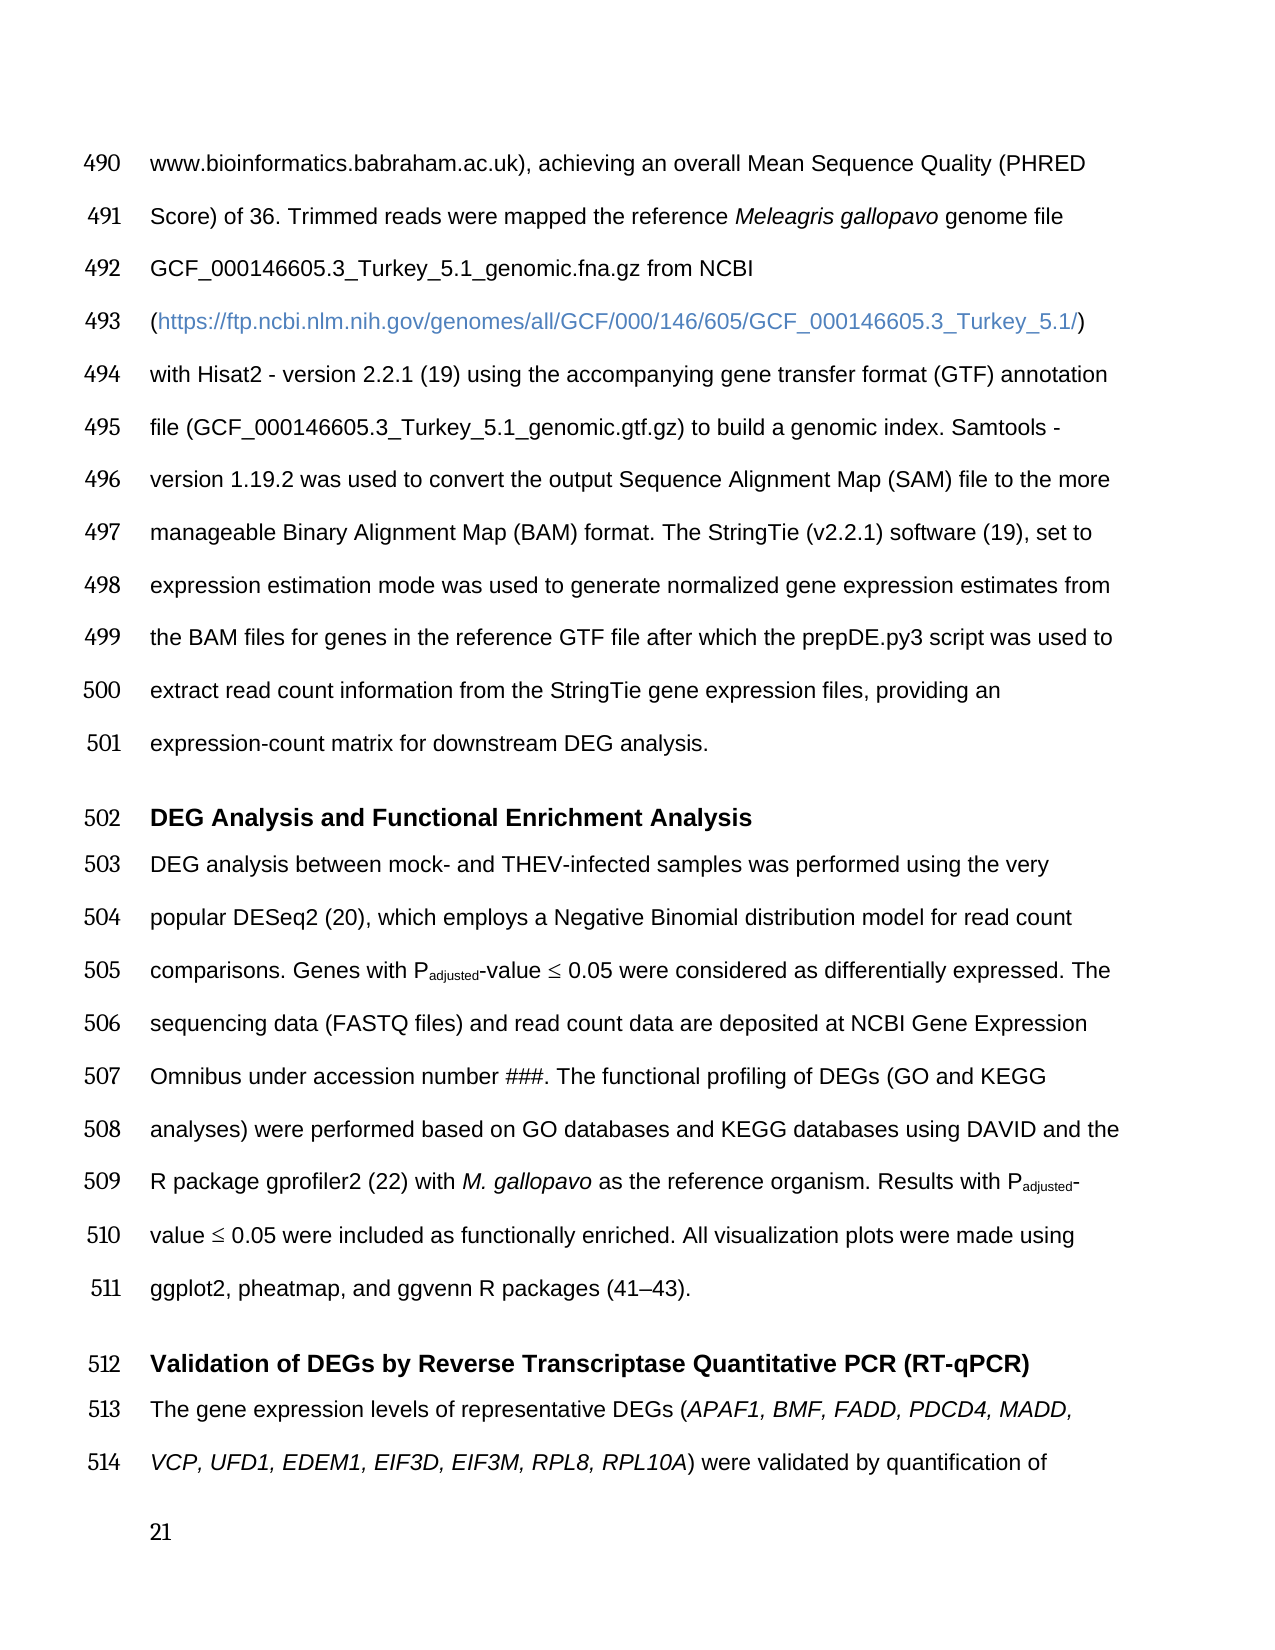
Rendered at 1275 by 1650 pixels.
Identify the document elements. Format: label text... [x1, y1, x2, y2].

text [150, 1396, 1125, 1475]
subtitle Validation of DEGs by Reverse Transcriptase Quantitative PCR (RT-qPCR) [150, 1348, 1125, 1377]
text DEG analysis between mock- and THEV-infected samples was performed using the very popular DESeq2 (20), which employs a Negative Binomial distribution model for read count comparisons. Genes with Padjusted-value 0.05 were considered as differentially expressed. The sequencing data (FASTQ files) and read count data are deposited at NCBI Gene Expression Omnibus under accession number ###. The functional profiling of DEGs (GO and KEGG analyses) were performed based on GO databases and KEGG databases using DAVID and the R package gprofiler2 (22) with M. gallopavo as the reference organism. Results with Padjusted-value 0.05 were included as functionally enriched. All visualization plots were made using ggplot2, pheatmap, and ggvenn R packages (41–43). [150, 851, 1125, 1301]
subtitle DEG Analysis and Functional Enrichment Analysis [150, 803, 1125, 832]
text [150, 150, 1125, 756]
